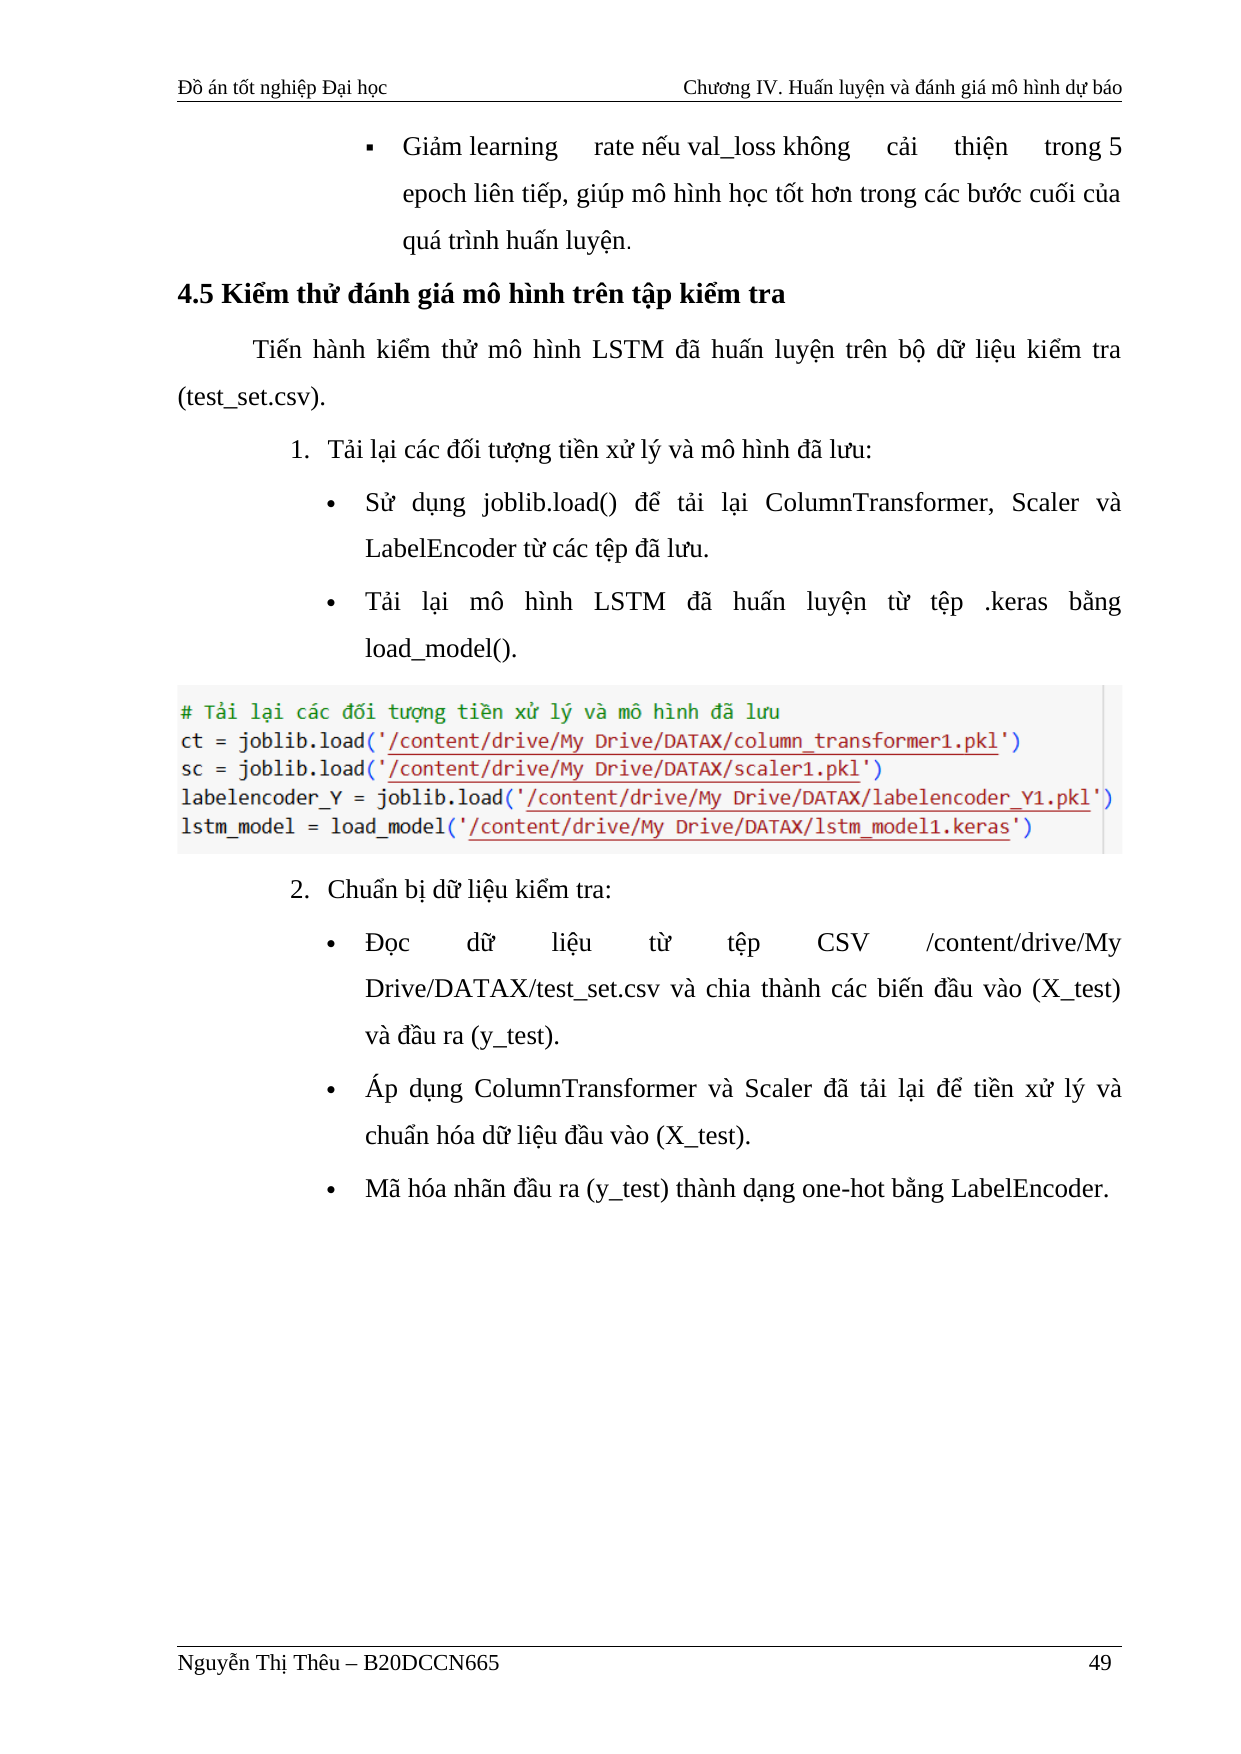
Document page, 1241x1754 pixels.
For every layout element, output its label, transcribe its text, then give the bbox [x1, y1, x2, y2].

list Áp dụng ColumnTransformer và Scaler đã tải lại để tiền xử lý và chuẩn hóa dữ liệu đầu vào (X_test). [327, 1072, 1122, 1150]
list Mã hóa nhãn đầu ra (y_test) thành dạng one-hot bằng LabelEncoder. [327, 1172, 1122, 1203]
list Sử dụng joblib.load() để tải lại ColumnTransformer, Scaler và LabelEncoder từ các tệp đã lưu. [327, 486, 1122, 563]
picture [177, 685, 1123, 854]
list Tải lại các đối tượng tiền xử lý và mô hình đã lưu: [290, 433, 1122, 464]
list Chuẩn bị dữ liệu kiểm tra: [290, 873, 1122, 904]
list Đọc dữ liệu từ tệp CSV /content/drive/My Drive/DATAX/test_set.csv và chia thành các biến đầu vào (X_test) và đầu ra (y_test). [327, 926, 1122, 1050]
text Tiến hành kiểm thử mô hình LSTM đã huấn luyện trên bộ dữ liệu kiểm tra (test_set.csv). [177, 333, 1122, 411]
subtitle 4.5 Kiểm thử đánh giá mô hình trên tập kiểm tra [177, 277, 1122, 310]
list Giảm learning rate nếu val_loss không cải thiện trong 5 epoch liên tiếp, giúp mô hình học tốt hơn trong các bước cuối của quá trình huấn luyện. [365, 130, 1122, 255]
list Tải lại mô hình LSTM đã huấn luyện từ tệp .keras bằng load_model(). [327, 585, 1122, 663]
